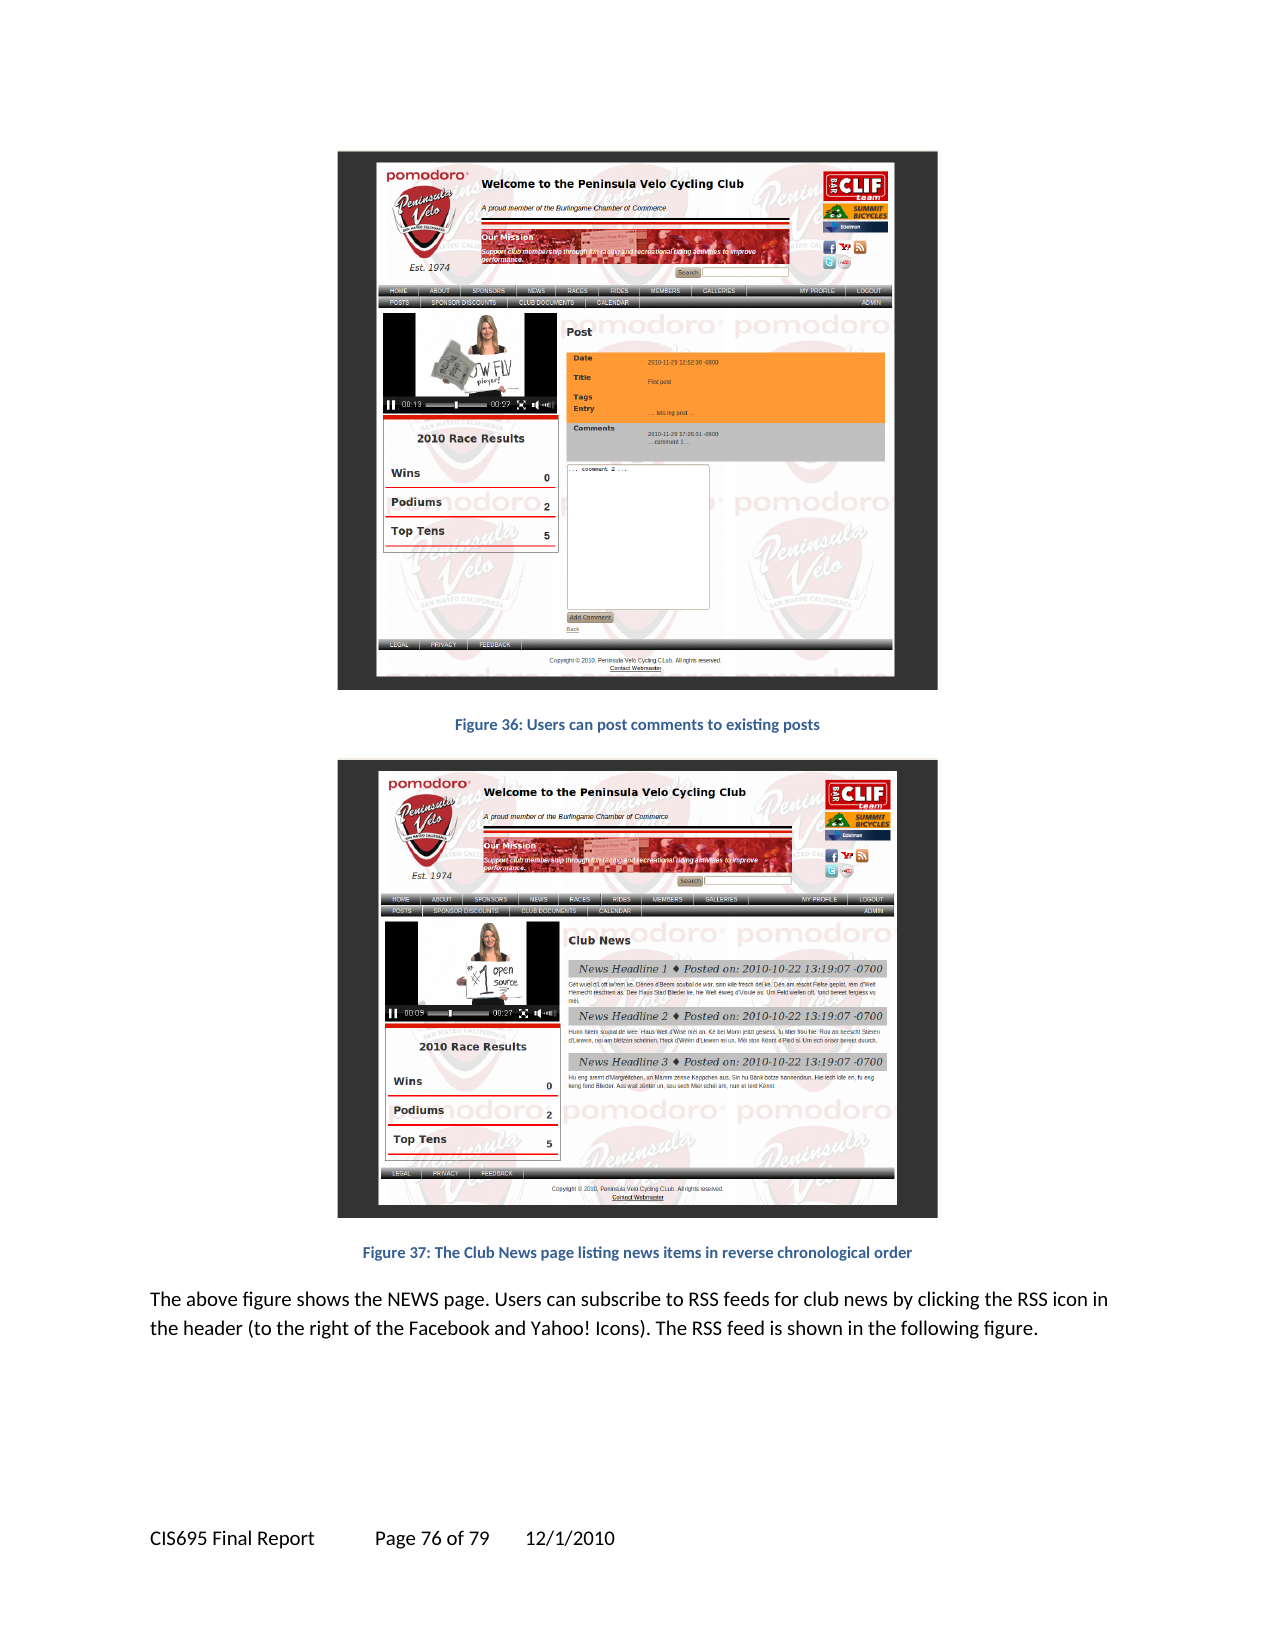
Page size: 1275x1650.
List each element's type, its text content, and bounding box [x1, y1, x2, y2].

picture [337, 150, 938, 690]
text The above figure shows the NEWS page. Users can subscribe to RSS feeds for club news by clicking the RSS icon in the header (to the right of the Facebook and Yahoo! Icons). The RSS feed is shown in the following figure. [150, 1286, 1125, 1341]
picture [337, 758, 938, 1218]
